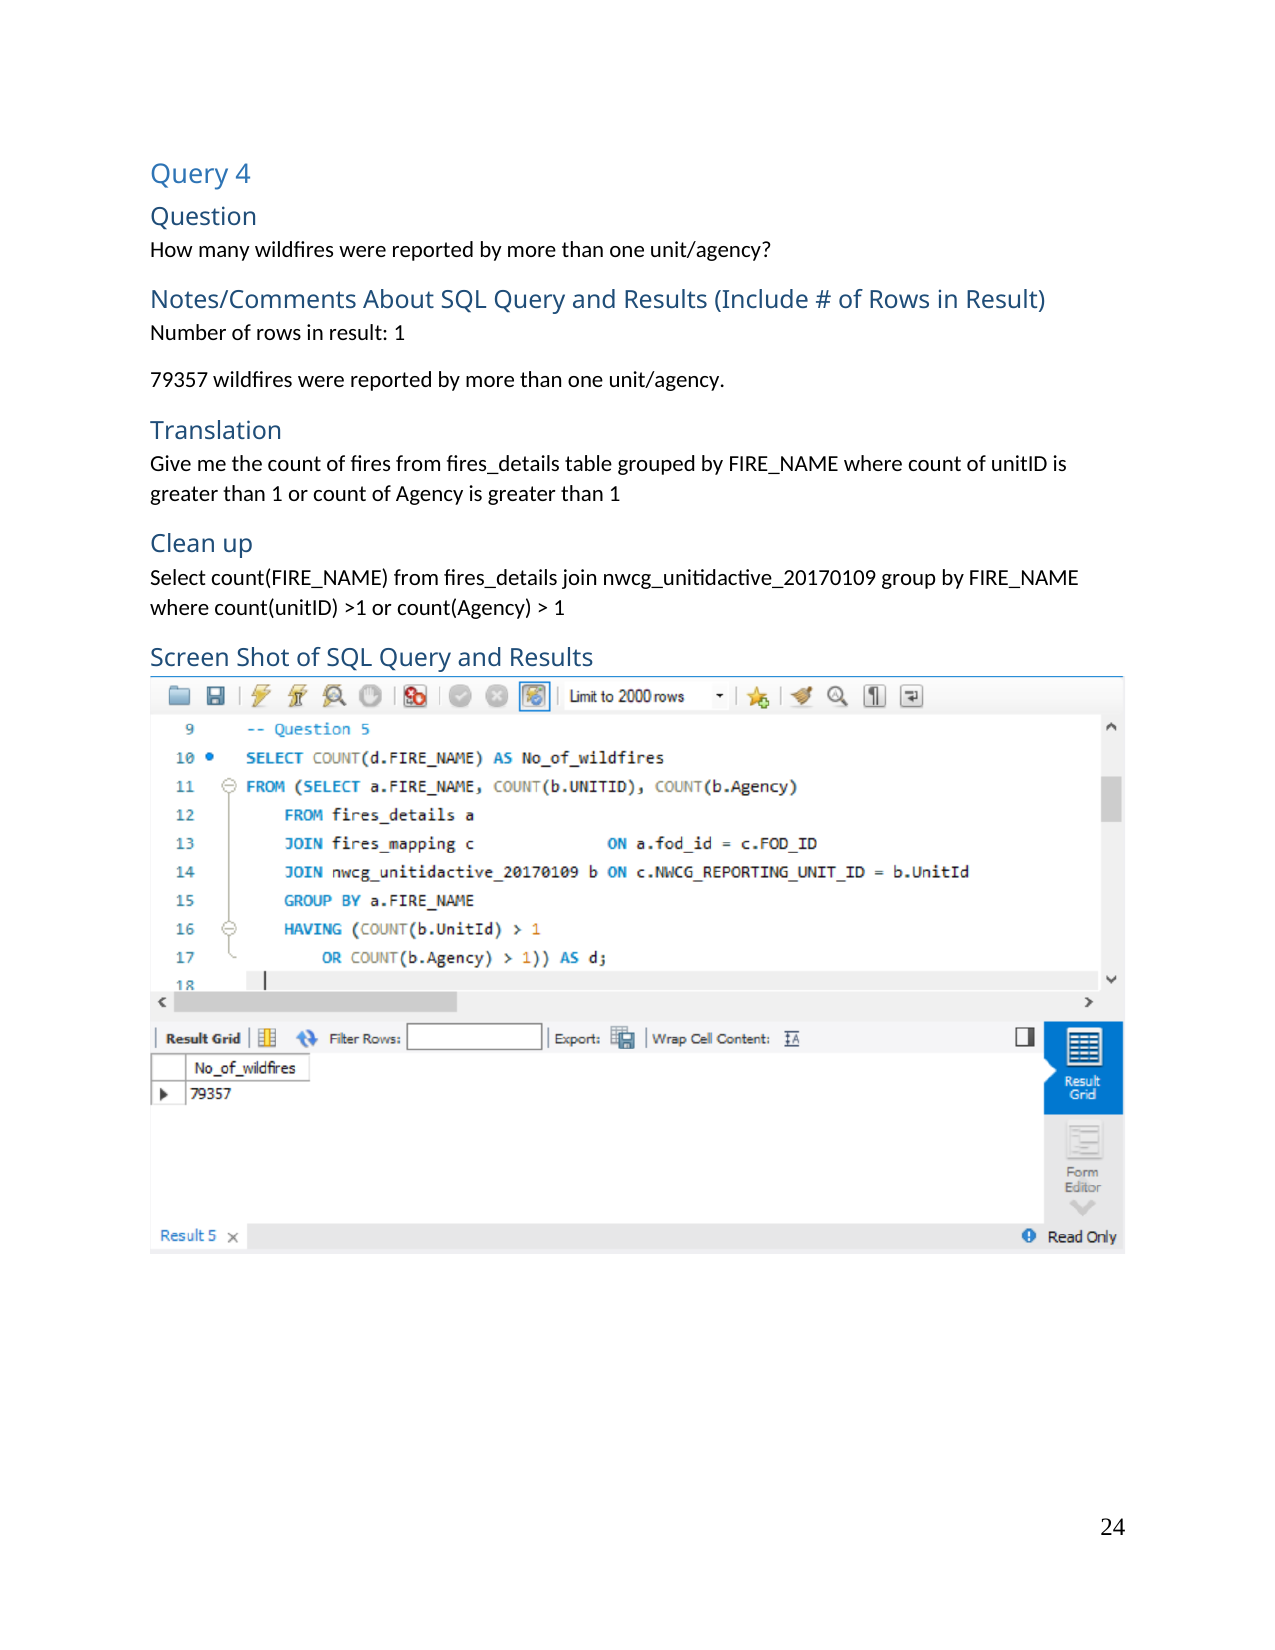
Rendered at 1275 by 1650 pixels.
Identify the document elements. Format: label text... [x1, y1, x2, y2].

picture [150, 676, 1125, 1254]
subtitle Screen Shot of SQL Query and Results [150, 640, 1125, 674]
subtitle Question [150, 198, 1125, 232]
subtitle Query 4 [150, 154, 1125, 191]
text Number of rows in result: 1 [150, 318, 1125, 347]
text 79357 wildfires were reported by more than one unit/agency. [150, 365, 1125, 393]
subtitle Clean up [150, 526, 1125, 560]
text Select count(FIRE_NAME) from fires_details join nwcg_unitidactive_20170109 group by FIRE_NAME where count(unitID) >1 or count(Agency) > 1 [150, 563, 1125, 621]
subtitle Translation [150, 412, 1125, 446]
subtitle Notes/Comments About SQL Query and Results (Include # of Rows in Result) [150, 282, 1125, 316]
text Give me the count of fires from fires_details table grouped by FIRE_NAME where count of unitID is greater than 1 or count of Agency is greater than 1 [150, 449, 1125, 507]
text How many wildfires were reported by more than one unit/agency? [150, 235, 1125, 263]
